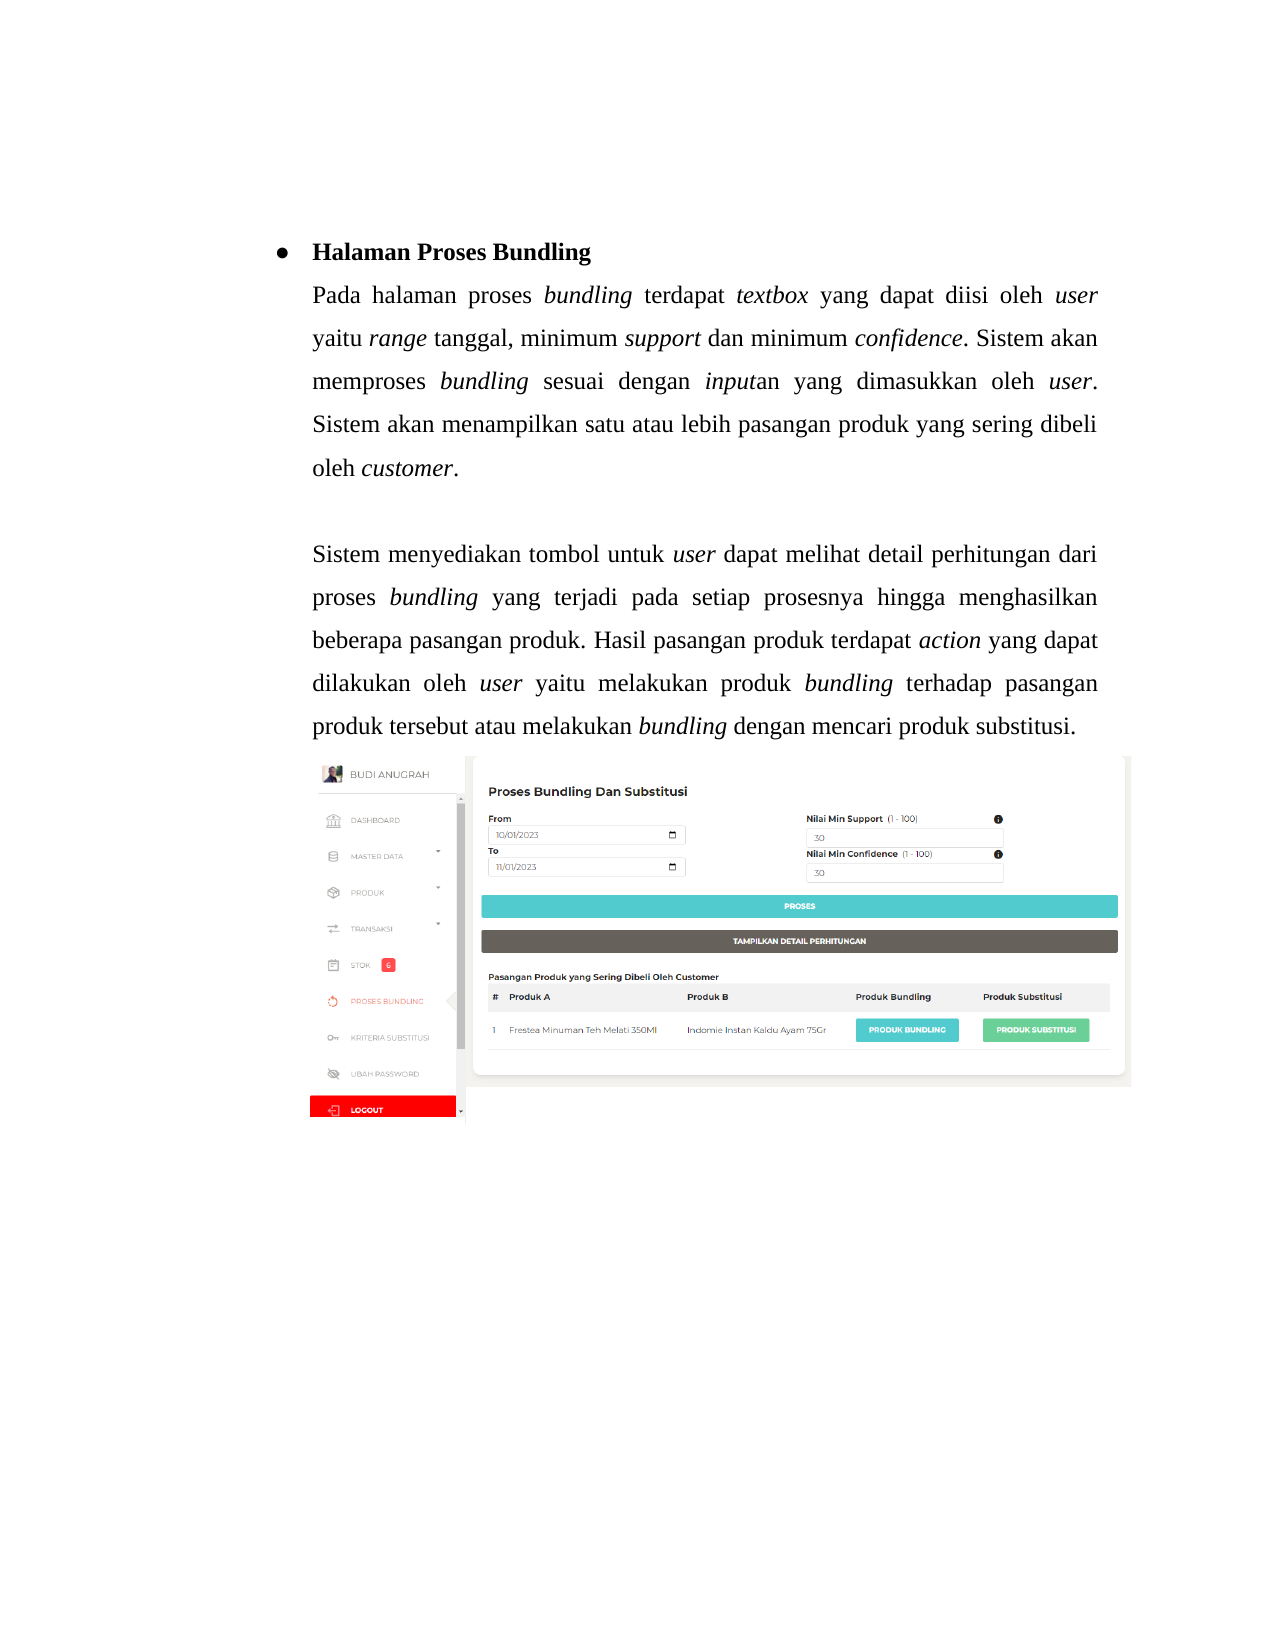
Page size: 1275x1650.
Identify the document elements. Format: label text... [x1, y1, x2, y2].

list Pada halaman proses bundling terdapat textbox yang dapat diisi oleh user yaitu range tanggal, minimum support dan minimum confidence. Sistem akan memproses bundling sesuai dengan inputan yang dimasukkan oleh user. Sistem akan menampilkan satu atau lebih pasangan produk yang sering dibeli oleh customer. [312, 280, 1098, 481]
picture [309, 756, 1132, 1124]
list Sistem menyediakan tombol untuk user dapat melihat detail perhitungan dari proses bundling yang terjadi pada setiap prosesnya hingga menghasilkan beberapa pasangan produk. Hasil pasangan produk terdapat action yang dapat dilakukan oleh user yaitu melakukan produk bundling terhadap pasangan produk tersebut atau melakukan bundling dengan mencari produk substitusi. [312, 539, 1098, 740]
list Halaman Proses Bundling [274, 237, 1098, 266]
